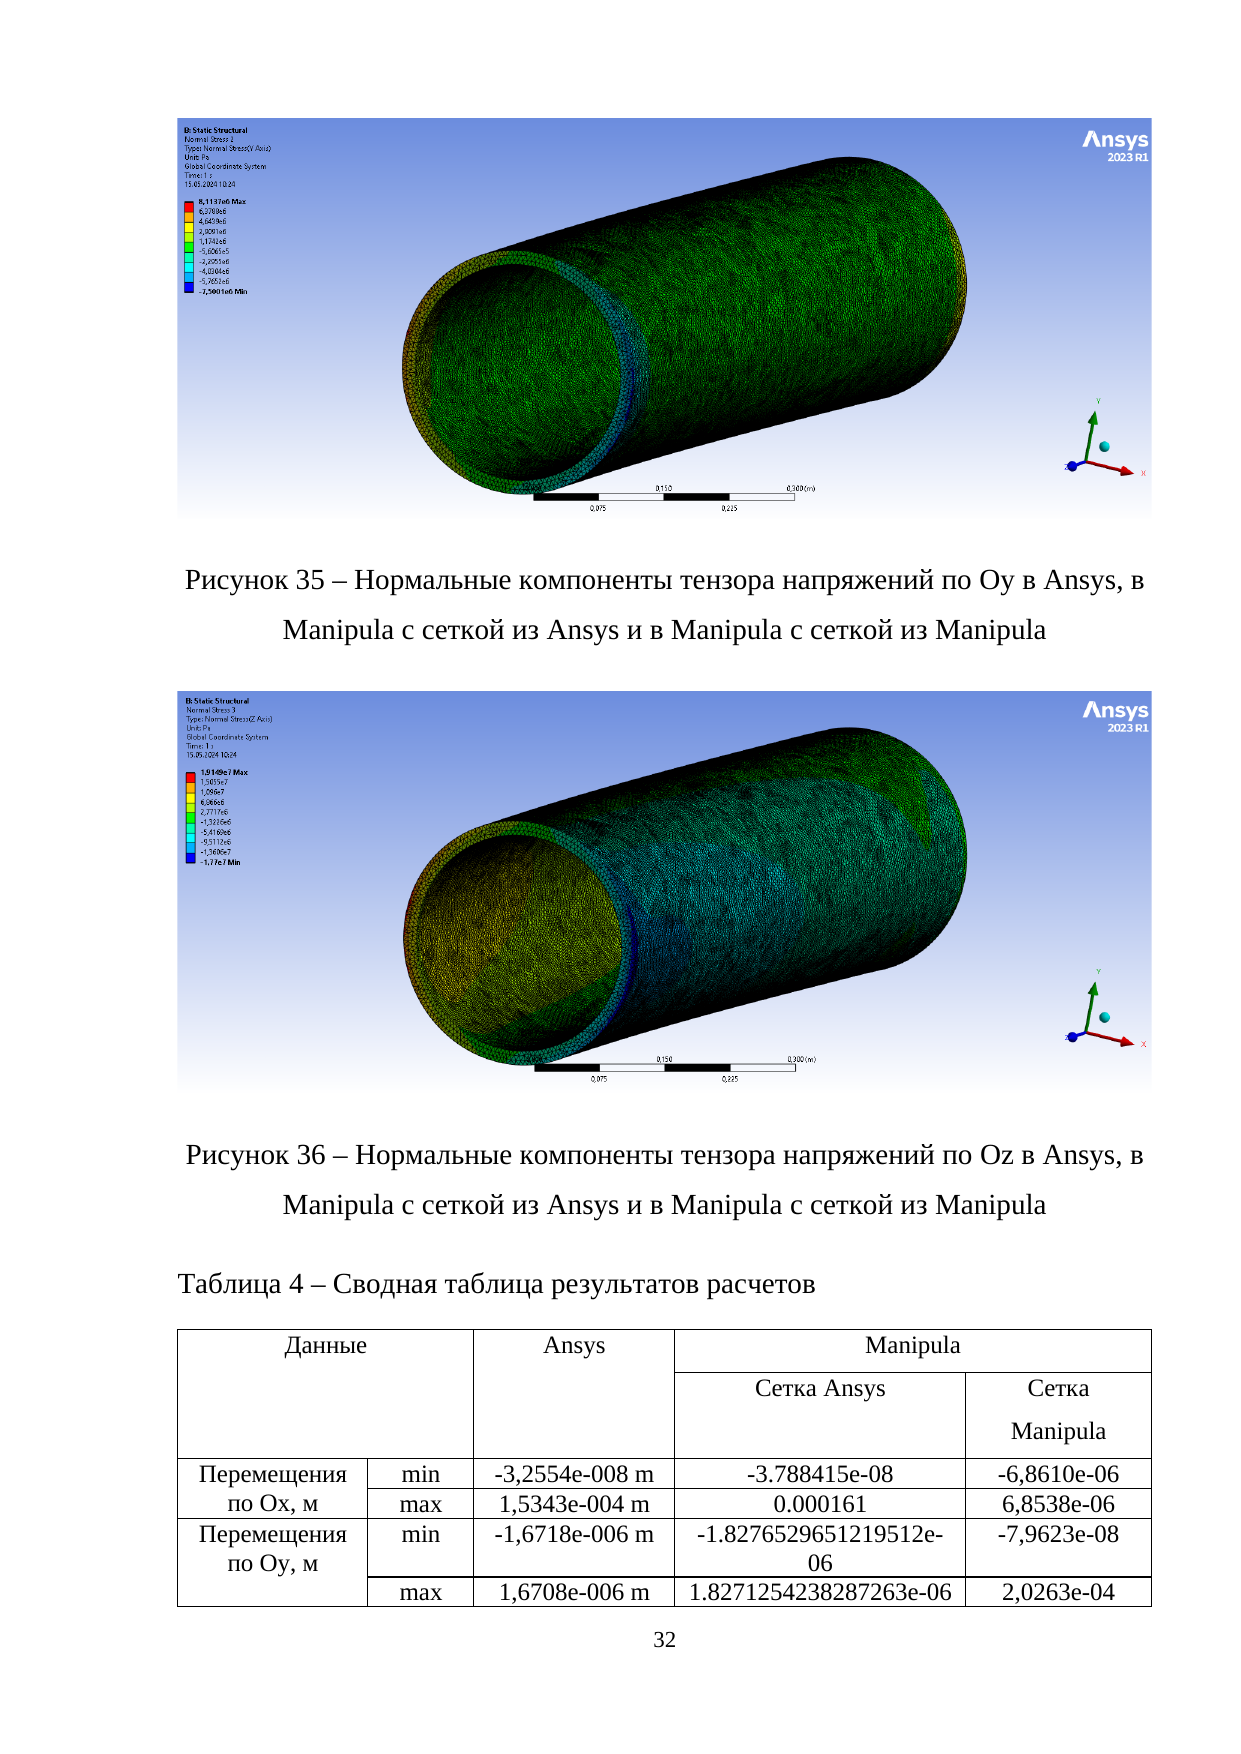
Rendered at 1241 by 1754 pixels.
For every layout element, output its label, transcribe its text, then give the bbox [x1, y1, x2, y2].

table_cell min [368, 1459, 473, 1488]
table_header Manipula [675, 1330, 1151, 1372]
table_cell -7,9623e-08 [966, 1519, 1151, 1576]
table_cell 0.000161 [675, 1489, 965, 1518]
table_cell 2,0263e-04 [966, 1578, 1151, 1606]
table_header Данные [178, 1330, 473, 1458]
table_cell Перемещения по Ox, м [178, 1459, 367, 1518]
table_cell Сетка Manipula [966, 1373, 1151, 1458]
table_cell -3.788415e-08 [675, 1459, 965, 1488]
table_cell -1.8276529651219512e-06 [675, 1519, 965, 1576]
table_cell 6,8538e-06 [966, 1489, 1151, 1518]
text Таблица 4 – Сводная таблица результатов расчетов [177, 1267, 1152, 1300]
text Рисунок 35 – Нормальные компоненты тензора напряжений по Oy в Ansys, в Manipula с сеткой из Ansys и в Manipula с сеткой из Manipula [177, 562, 1152, 646]
table_header Ansys [474, 1330, 674, 1458]
table_cell 1,6708e-006 m [474, 1578, 674, 1606]
table_cell -6,8610e-06 [966, 1459, 1151, 1488]
picture [177, 691, 1152, 1094]
table_cell -1,6718e-006 m [474, 1519, 674, 1576]
picture [177, 118, 1152, 519]
table_cell Сетка Ansys [675, 1373, 965, 1458]
table_cell max [368, 1489, 473, 1518]
table_cell 1,5343e-004 m [474, 1489, 674, 1518]
table_cell -3,2554e-008 m [474, 1459, 674, 1488]
table_cell min [368, 1519, 473, 1576]
table_cell Перемещения по Оy, м [178, 1519, 367, 1606]
table_cell max [368, 1578, 473, 1606]
table_cell 1.8271254238287263e-06 [675, 1578, 965, 1606]
text Рисунок 36 – Нормальные компоненты тензора напряжений по Oz в Ansys, в Manipula с сеткой из Ansys и в Manipula с сеткой из Manipula [177, 1137, 1152, 1221]
